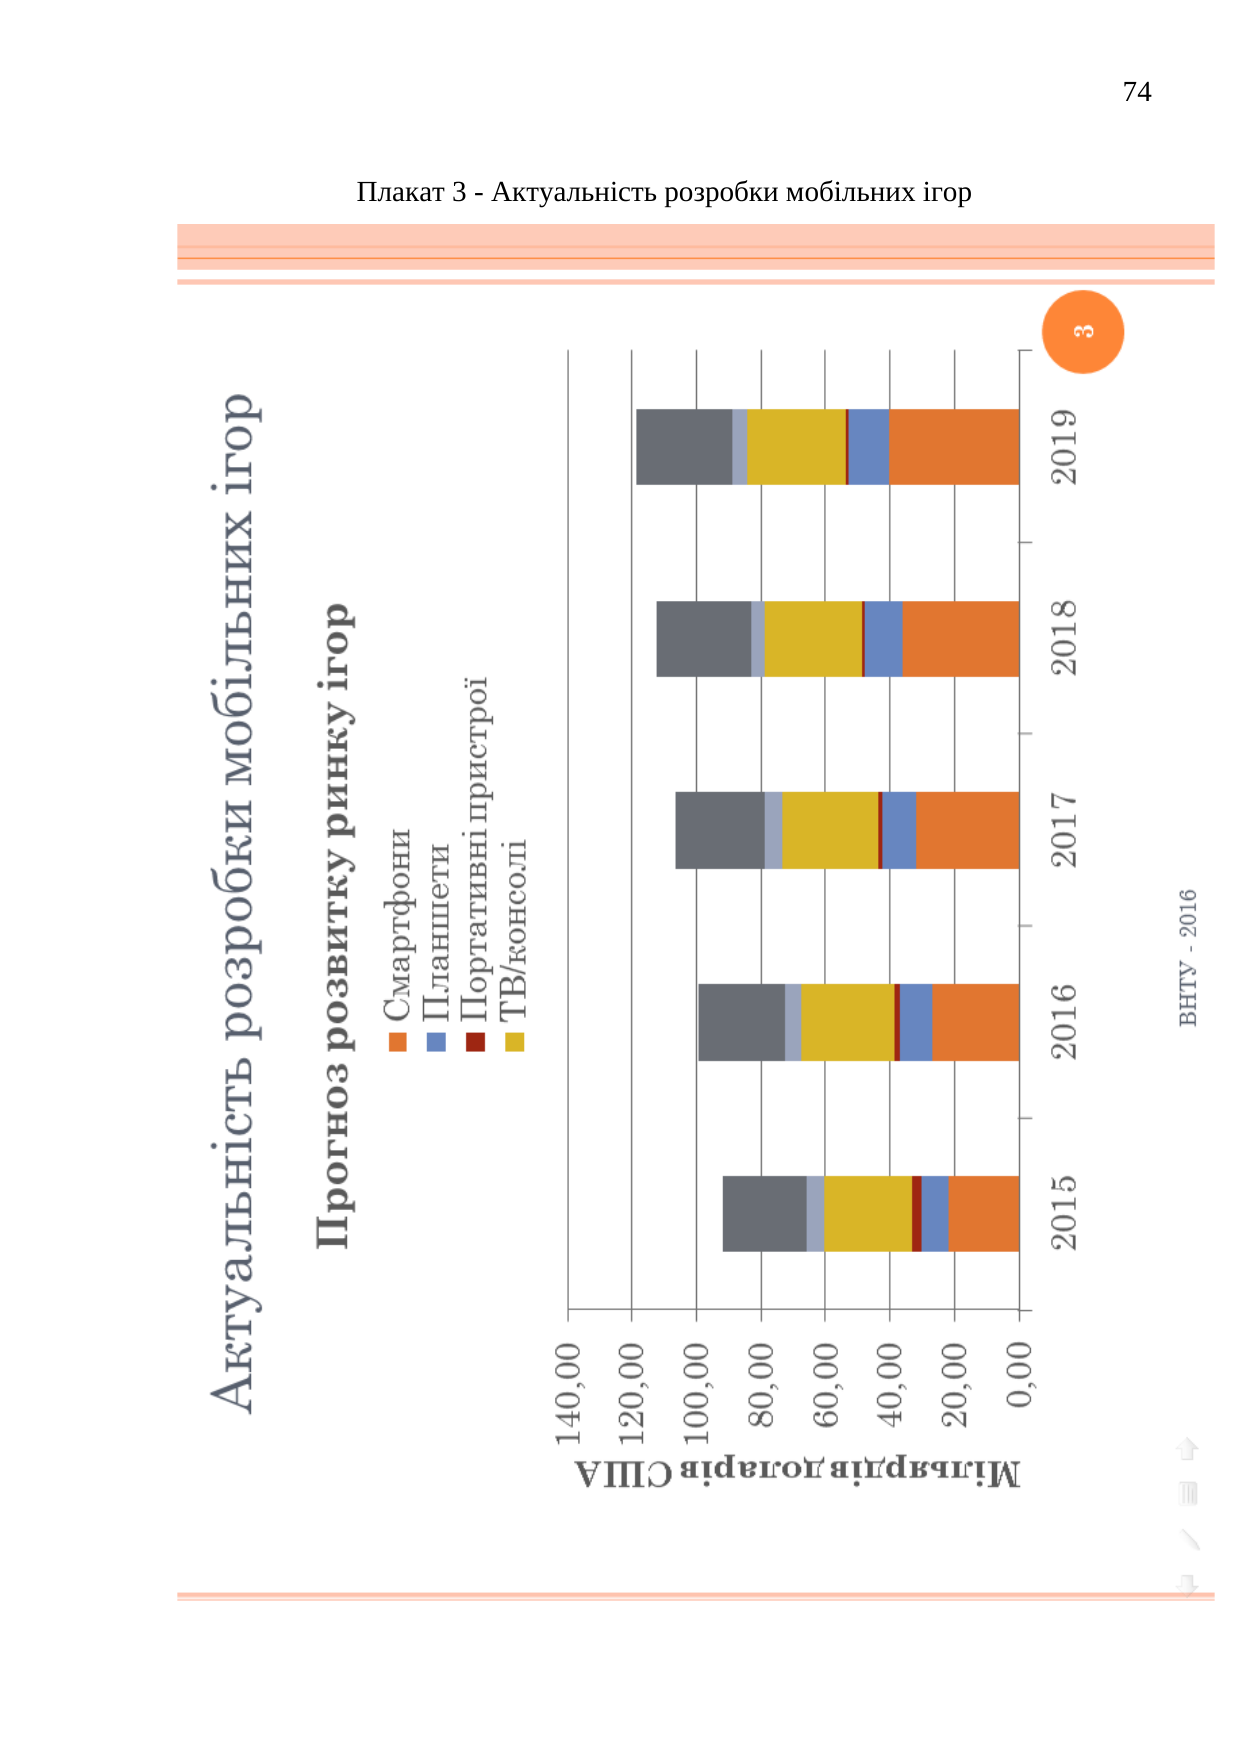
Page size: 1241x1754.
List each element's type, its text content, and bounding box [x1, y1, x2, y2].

text Плакат 3 - Актуальність розробки мобільних ігор [177, 174, 1152, 208]
picture [177, 224, 1215, 1609]
